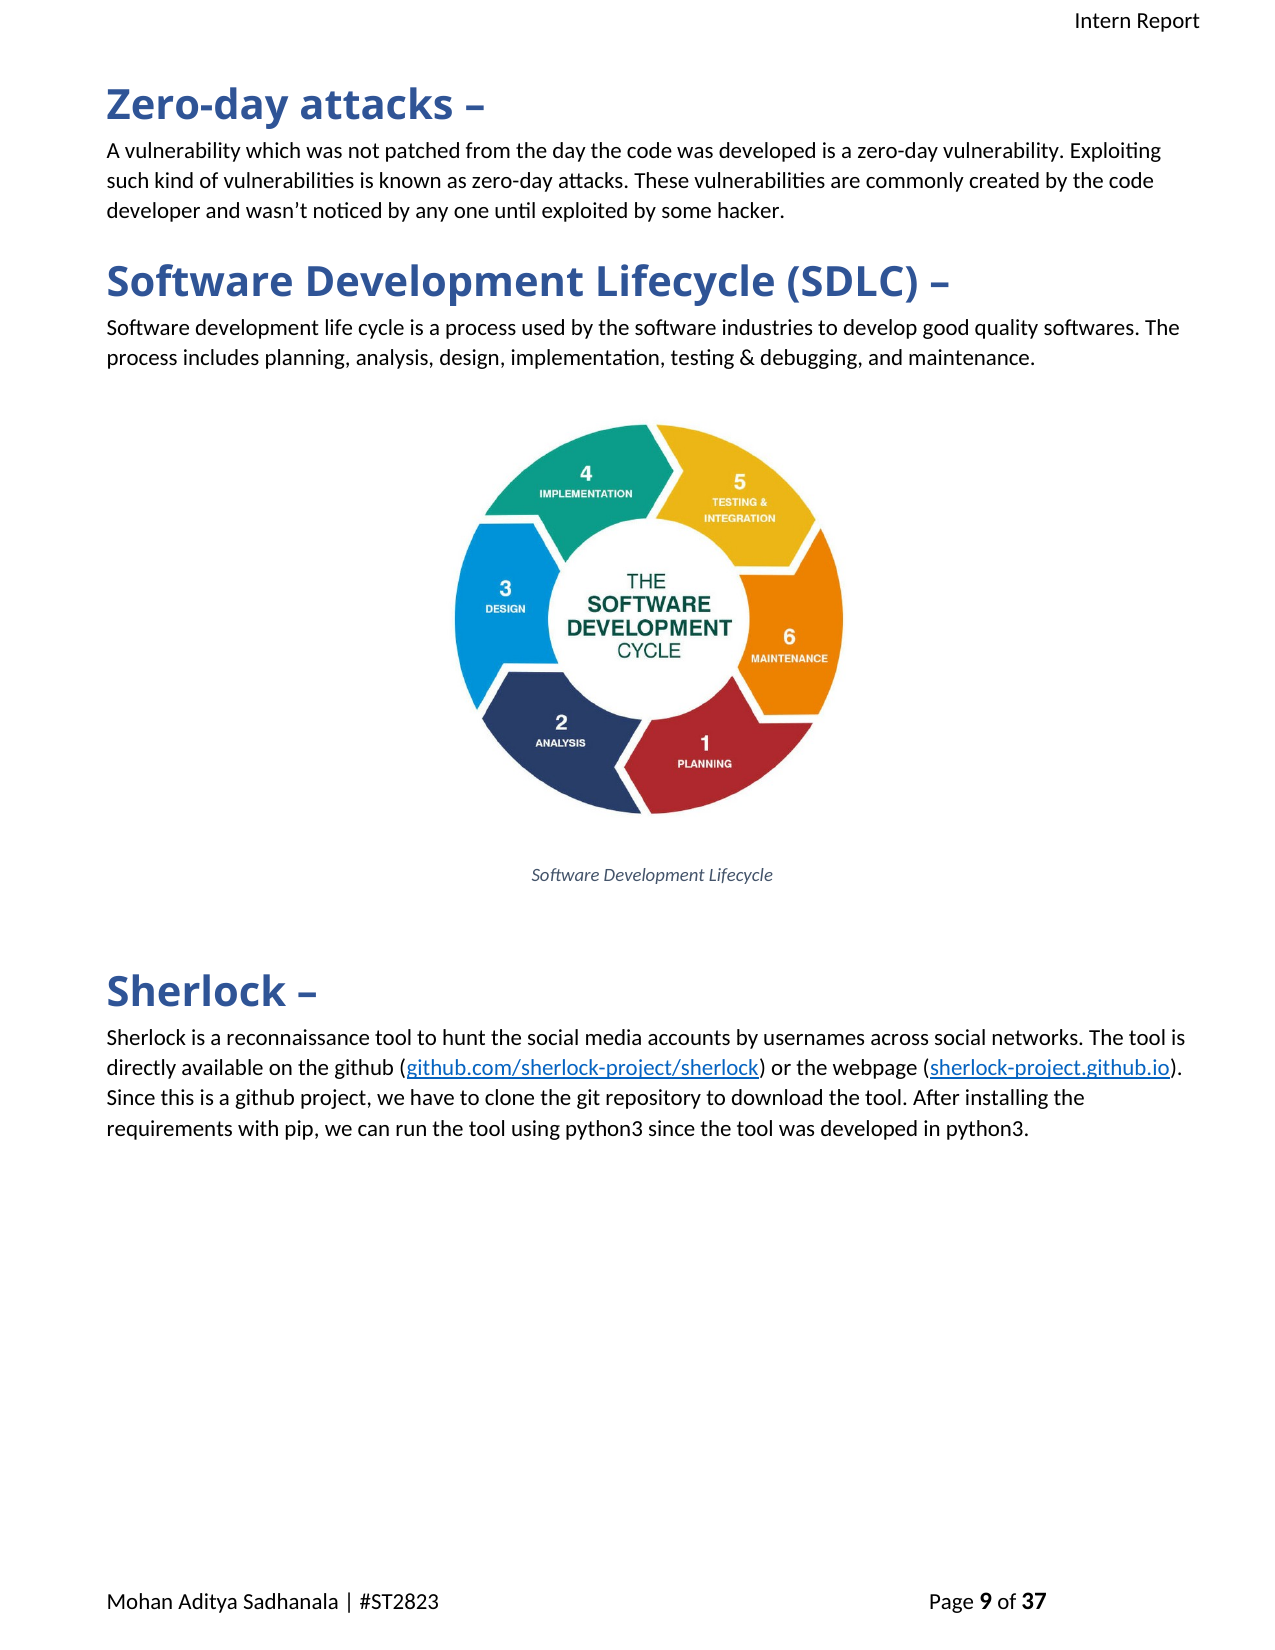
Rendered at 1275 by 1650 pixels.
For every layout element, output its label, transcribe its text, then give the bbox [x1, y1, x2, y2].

text A vulnerability which was not patched from the day the code was developed is a zero-day vulnerability. Exploiting such kind of vulnerabilities is known as zero-day attacks. These vulnerabilities are commonly created by the code developer and wasn’t noticed by any one until exploited by some hacker. [106, 136, 1200, 225]
text Software Development Lifecycle [106, 863, 1200, 886]
subtitle Software Development Lifecycle (SDLC) – [106, 252, 1200, 309]
subtitle Zero-day attacks – [106, 75, 1200, 132]
text Sherlock is a reconnaissance tool to hunt the social media accounts by usernames across social networks. The tool is directly available on the github (github.com/sherlock-project/sherlock) or the webpage (sherlock-project.github.io). Since this is a github project, we have to clone the git repository to download the tool. After installing the requirements with pip, we can run the tool using python3 since the tool was developed in python3. [106, 1023, 1200, 1142]
subtitle Sherlock – [106, 962, 1200, 1018]
picture [435, 390, 872, 847]
text Software development life cycle is a process used by the software industries to develop good quality softwares. The process includes planning, analysis, design, implementation, testing & debugging, and maintenance. [106, 313, 1200, 371]
